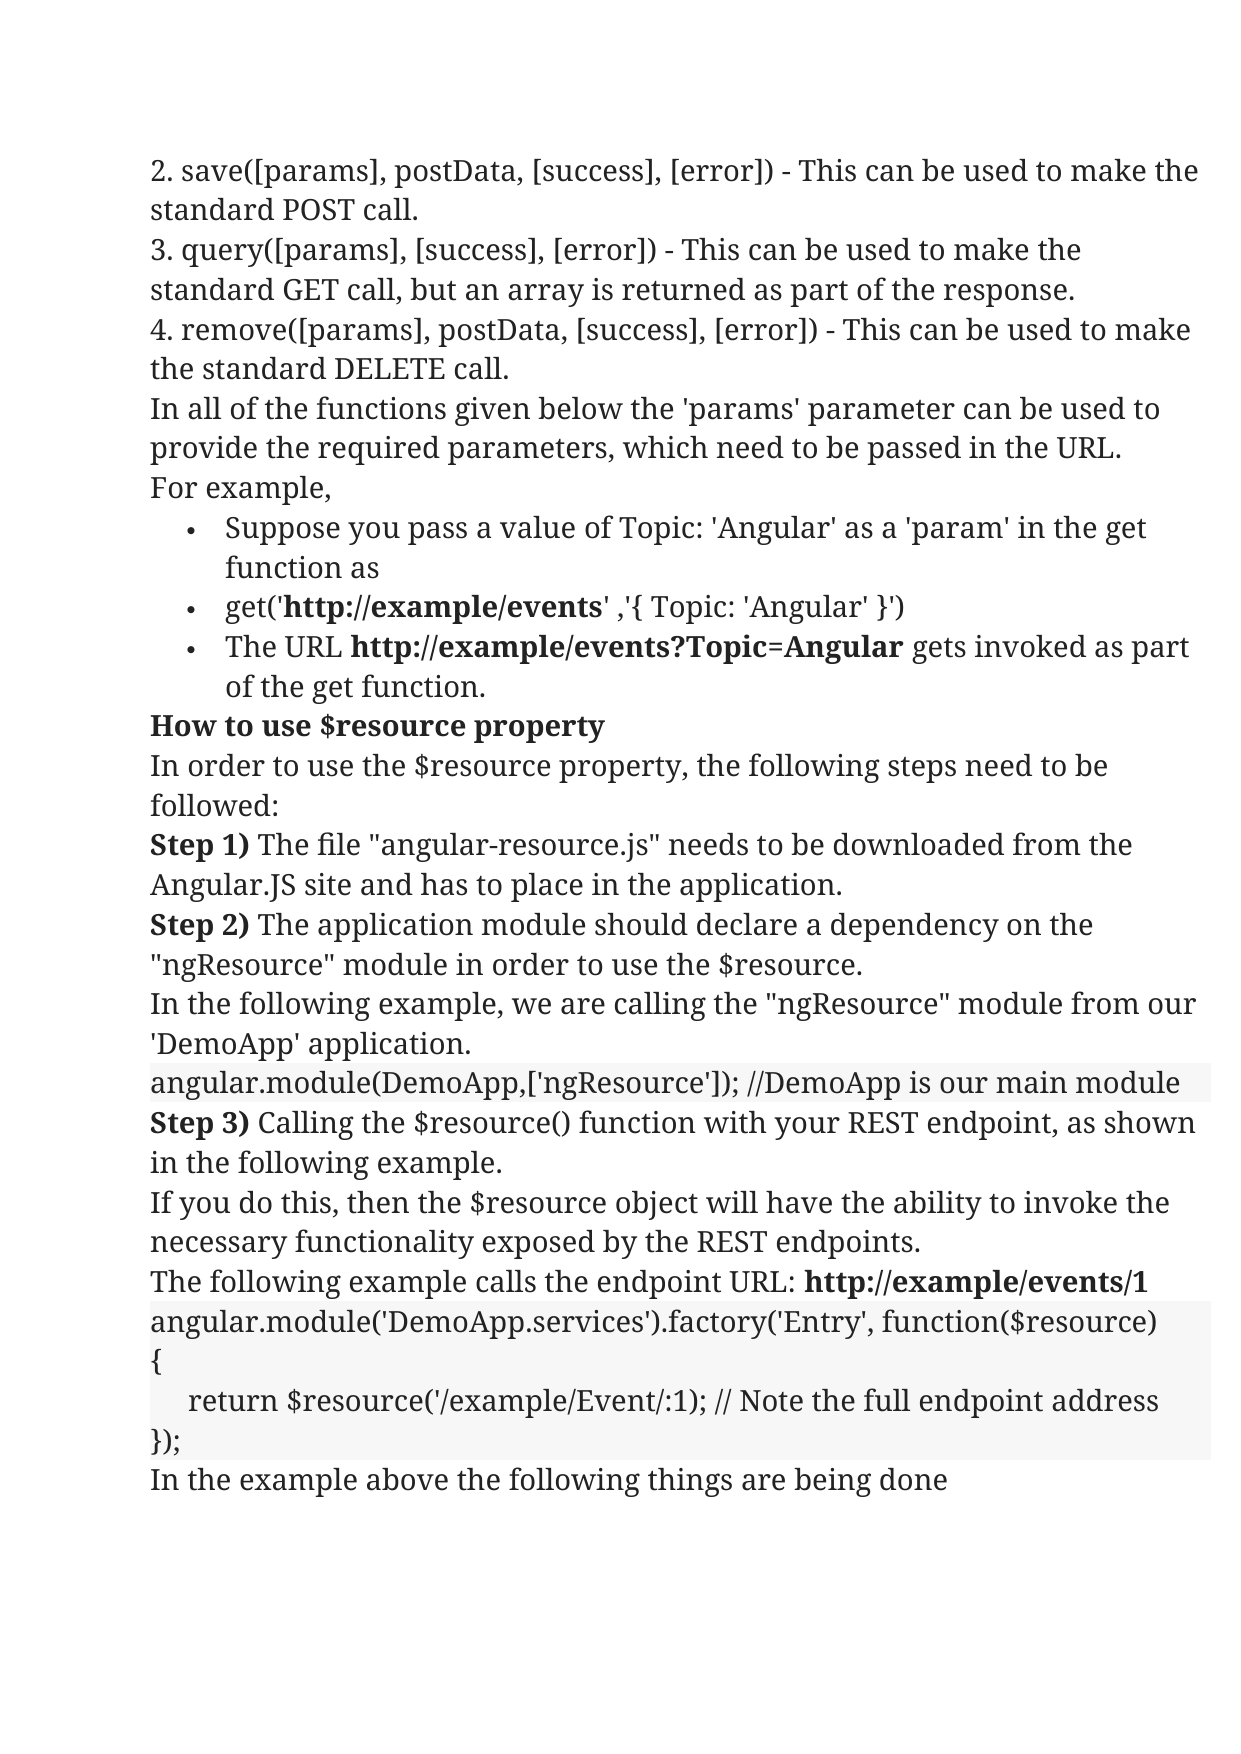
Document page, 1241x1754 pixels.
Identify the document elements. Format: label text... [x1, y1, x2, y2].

text angular.module('DemoApp.services').factory('Entry', function($resource) [150, 1301, 1211, 1341]
text 3. query([params], [success], [error]) - This can be used to make the standard GET call, but an array is returned as part of the response. [150, 229, 1211, 309]
text 4. remove([params], postData, [success], [error]) - This can be used to make the standard DELETE call. [150, 309, 1211, 388]
text }); [150, 1420, 1211, 1460]
text return $resource('/example/Event/:1); // Note the full endpoint address [150, 1380, 1211, 1420]
text angular.module(DemoApp,['ngResource']); //DemoApp is our main module [150, 1063, 1211, 1102]
text In all of the functions given below the 'params' parameter can be used to provide the required parameters, which need to be passed in the URL. [150, 388, 1211, 467]
list Suppose you pass a value of Topic: 'Angular' as a 'param' in the get function as [187, 507, 1211, 587]
text { [150, 1341, 1211, 1380]
text The following example calls the endpoint URL: http://example/events/1 [150, 1261, 1211, 1301]
text For example, [150, 467, 1211, 507]
text How to use $resource property [150, 706, 1211, 745]
text Step 2) The application module should declare a dependency on the "ngResource" module in order to use the $resource. [150, 904, 1211, 983]
text If you do this, then the $resource object will have the ability to invoke the necessary functionality exposed by the REST endpoints. [150, 1182, 1211, 1261]
list The URL http://example/events?Topic=Angular gets invoked as part of the get function. [187, 626, 1211, 706]
text Step 1) The file "angular-resource.js" needs to be downloaded from the Angular.JS site and has to place in the application. [150, 825, 1211, 904]
text In the following example, we are calling the "ngResource" module from our 'DemoApp' application. [150, 983, 1211, 1063]
text In order to use the $resource property, the following steps need to be followed: [150, 745, 1211, 825]
list get('http://example/events' ,'{ Topic: 'Angular' }') [187, 587, 1211, 626]
text Step 3) Calling the $resource() function with your REST endpoint, as shown in the following example. [150, 1102, 1211, 1182]
text In the example above the following things are being done [150, 1460, 1211, 1499]
text 2. save([params], postData, [success], [error]) - This can be used to make the standard POST call. [150, 150, 1211, 229]
